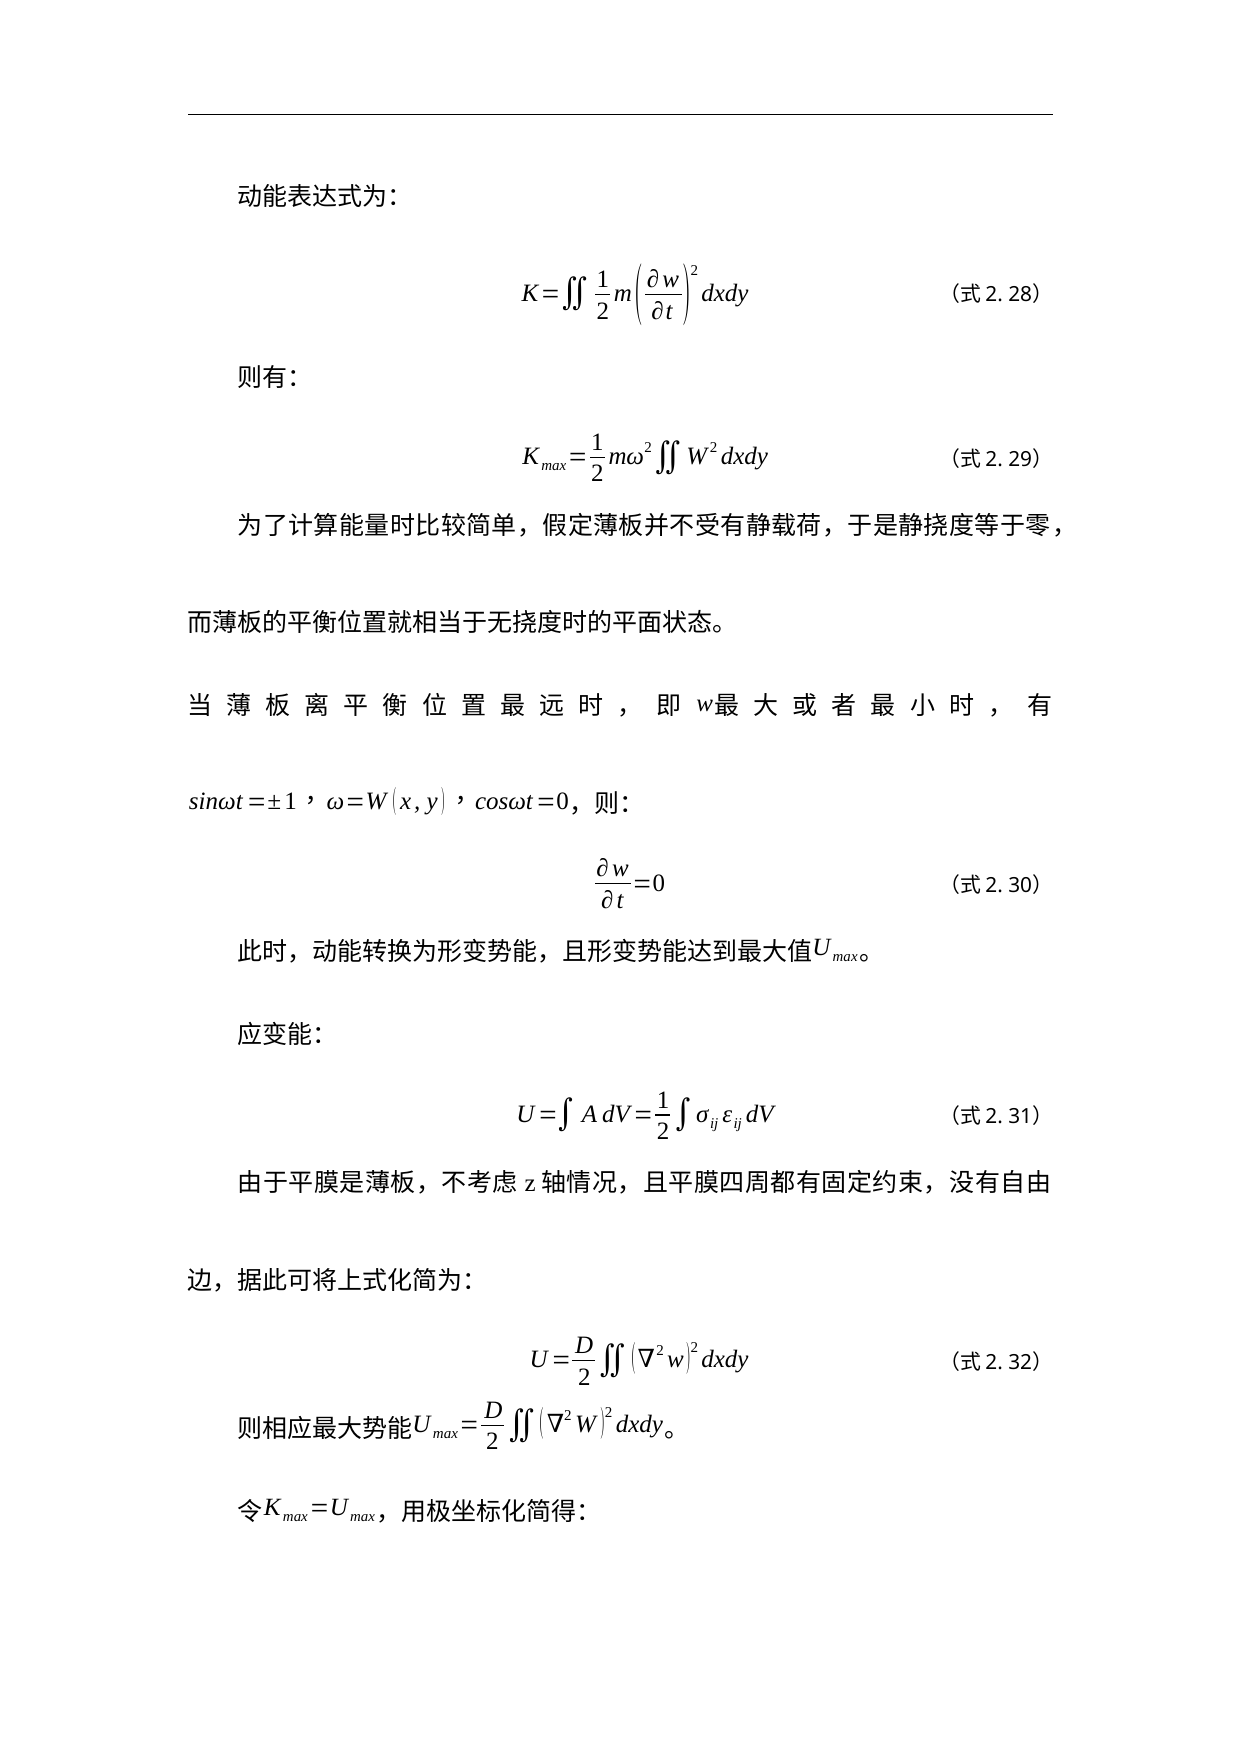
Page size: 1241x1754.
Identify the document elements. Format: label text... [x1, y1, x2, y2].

text （式2. 29） [187, 426, 1053, 491]
text 令，用极坐标化简得： [187, 1477, 1053, 1542]
text （式2. 28） [187, 245, 1053, 343]
text （式2. 32） [187, 1329, 1053, 1394]
text （式2. 30） [187, 852, 1053, 917]
text 则相应最大势能。 [187, 1394, 1053, 1459]
text 应变能： [187, 1000, 1053, 1065]
text 此时，动能转换为形变势能，且形变势能达到最大值。 [187, 917, 1053, 982]
text 由于平膜是薄板，不考虑z轴情况，且平膜四周都有固定约束，没有自由边，据此可将上式化简为： [187, 1148, 1053, 1311]
text 为了计算能量时比较简单，假定薄板并不受有静载荷，于是静挠度等于零，而薄板的平衡位置就相当于无挠度时的平面状态。 [187, 491, 1053, 653]
text 动能表达式为： [187, 162, 1053, 227]
text 则有： [187, 343, 1053, 408]
text （式2. 31） [187, 1083, 1053, 1148]
text 当薄板离平衡位置最远时，即最大或者最小时，有，则： [187, 671, 1053, 834]
